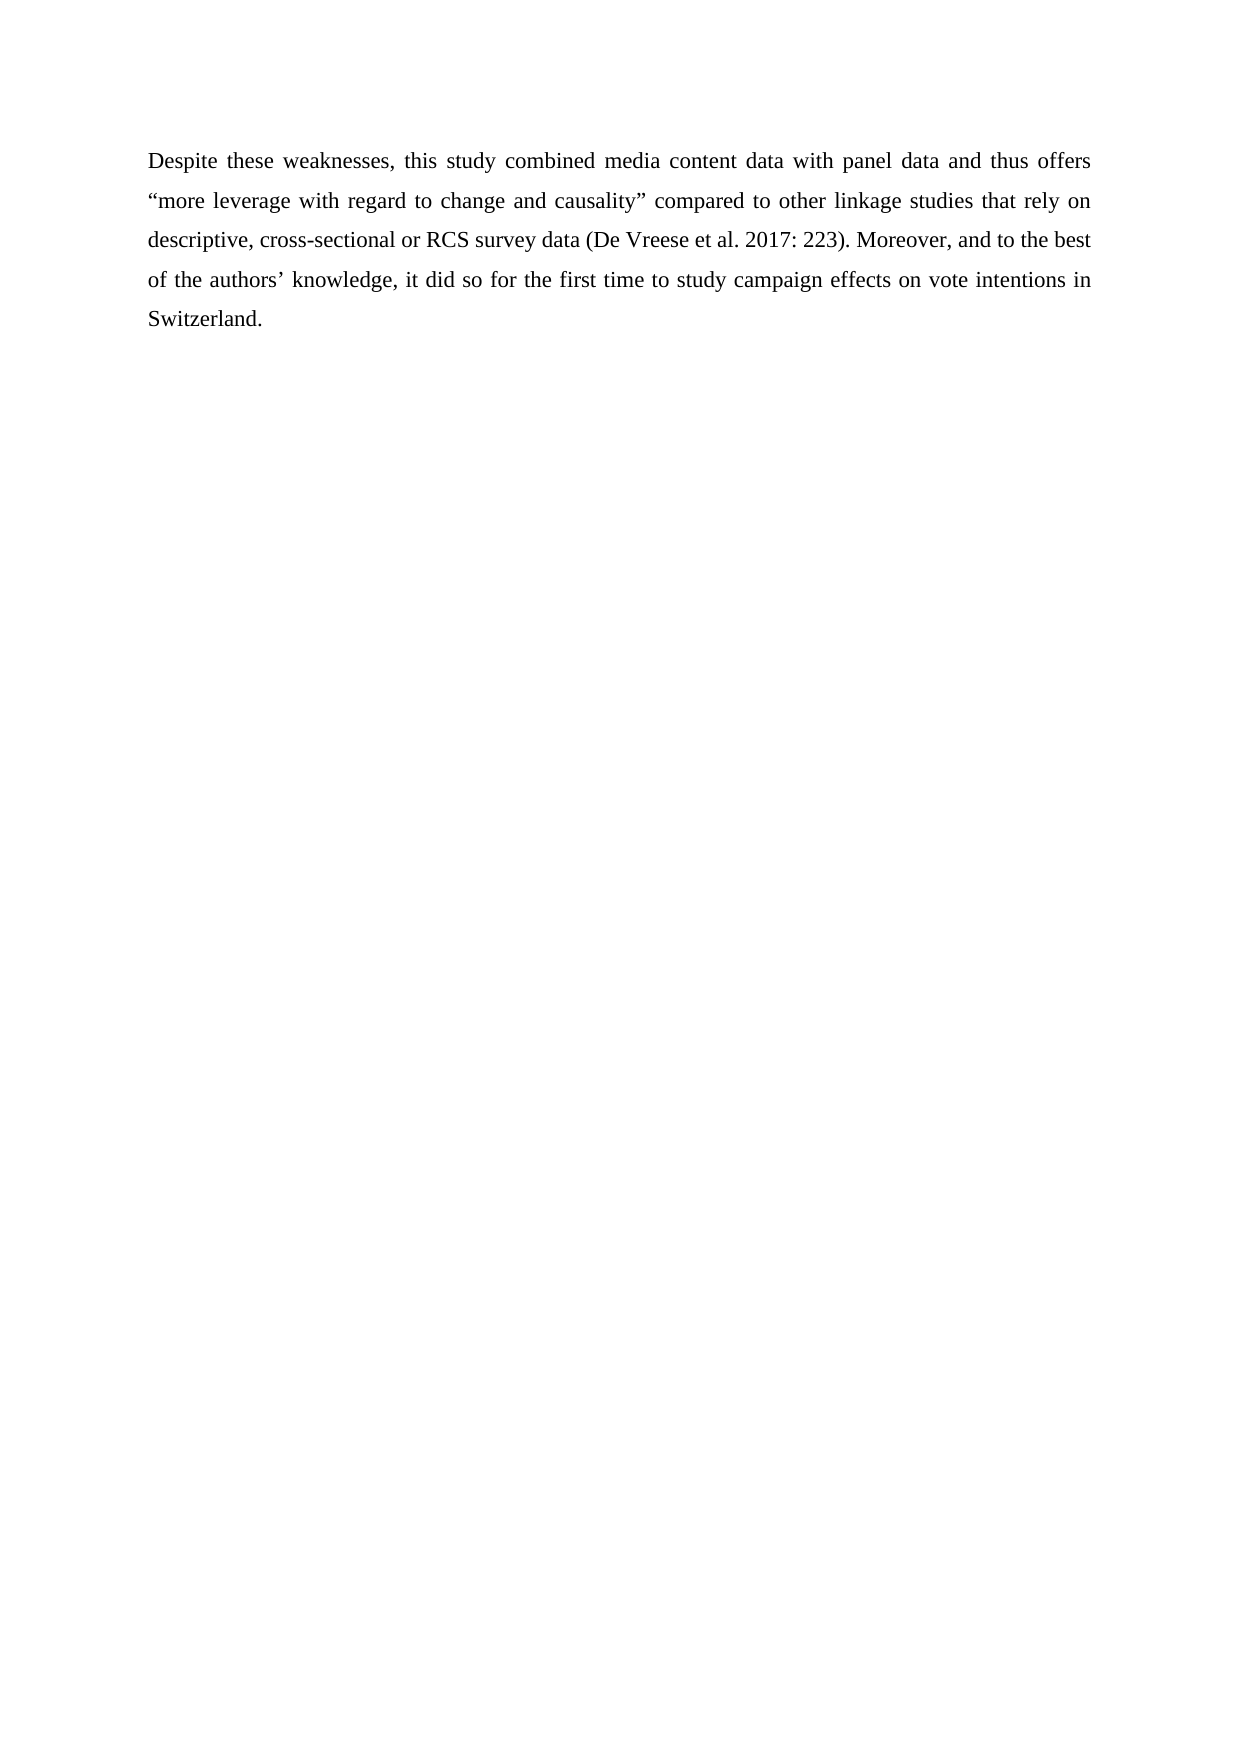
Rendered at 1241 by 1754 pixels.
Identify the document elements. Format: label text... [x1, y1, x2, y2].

text Despite these weaknesses, this study combined media content data with panel data and thus offers “more leverage with regard to change and causality” compared to other linkage studies that rely on descriptive, cross-sectional or RCS survey data (De Vreese et al. 2017: 223). Moreover, and to the best of the authors’ knowledge, it did so for the first time to study campaign effects on vote intentions in Switzerland. [148, 148, 1093, 332]
